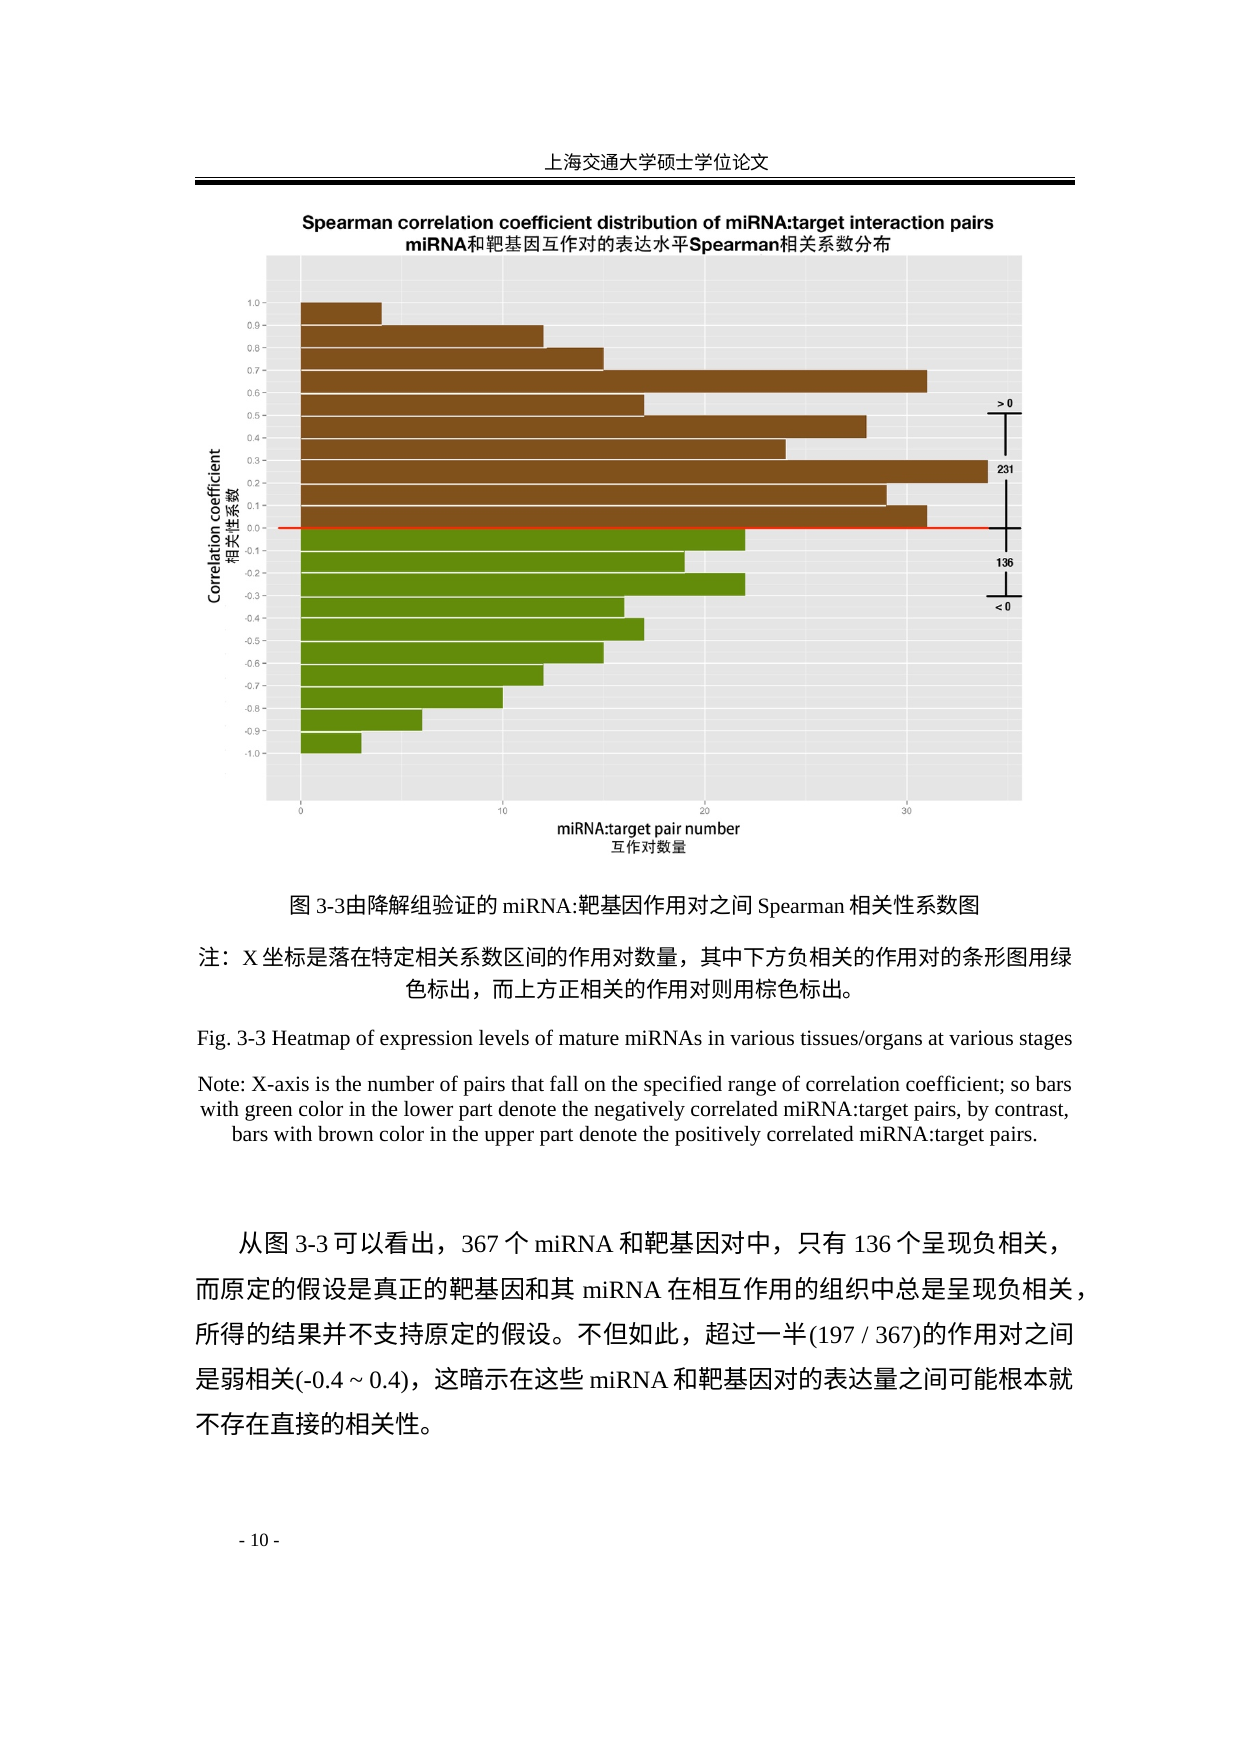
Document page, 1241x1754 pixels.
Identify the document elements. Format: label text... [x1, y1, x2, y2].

text Note: X-axis is the number of pairs that fall on the specified range of correlation coefficient; so bars with green color in the lower part denote the negatively correlated miRNA:target pairs, by contrast, bars with brown color in the upper part denote the positively correlated miRNA:target pairs. [195, 1071, 1075, 1146]
text 图3-3由降解组验证的miRNA:靶基因作用对之间Spearman相关性系数图 [195, 888, 1075, 919]
text 从图3-3可以看出，367个miRNA和靶基因对中，只有136个呈现负相关，而原定的假设是真正的靶基因和其miRNA在相互作用的组织中总是呈现负相关，所得的结果并不支持原定的假设。不但如此，超过一半(197 / 367)的作用对之间是弱相关(-0.4 ~ 0.4)，这暗示在这些miRNA和靶基因对的表达量之间可能根本就不存在直接的相关性。 [195, 1224, 1075, 1441]
picture [202, 211, 1068, 860]
text Fig. 3-3 Heatmap of expression levels of mature miRNAs in various tissues/organs at various stages [195, 1024, 1075, 1050]
text 注：X坐标是落在特定相关系数区间的作用对数量，其中下方负相关的作用对的条形图用绿色标出，而上方正相关的作用对则用棕色标出。 [195, 940, 1075, 1004]
